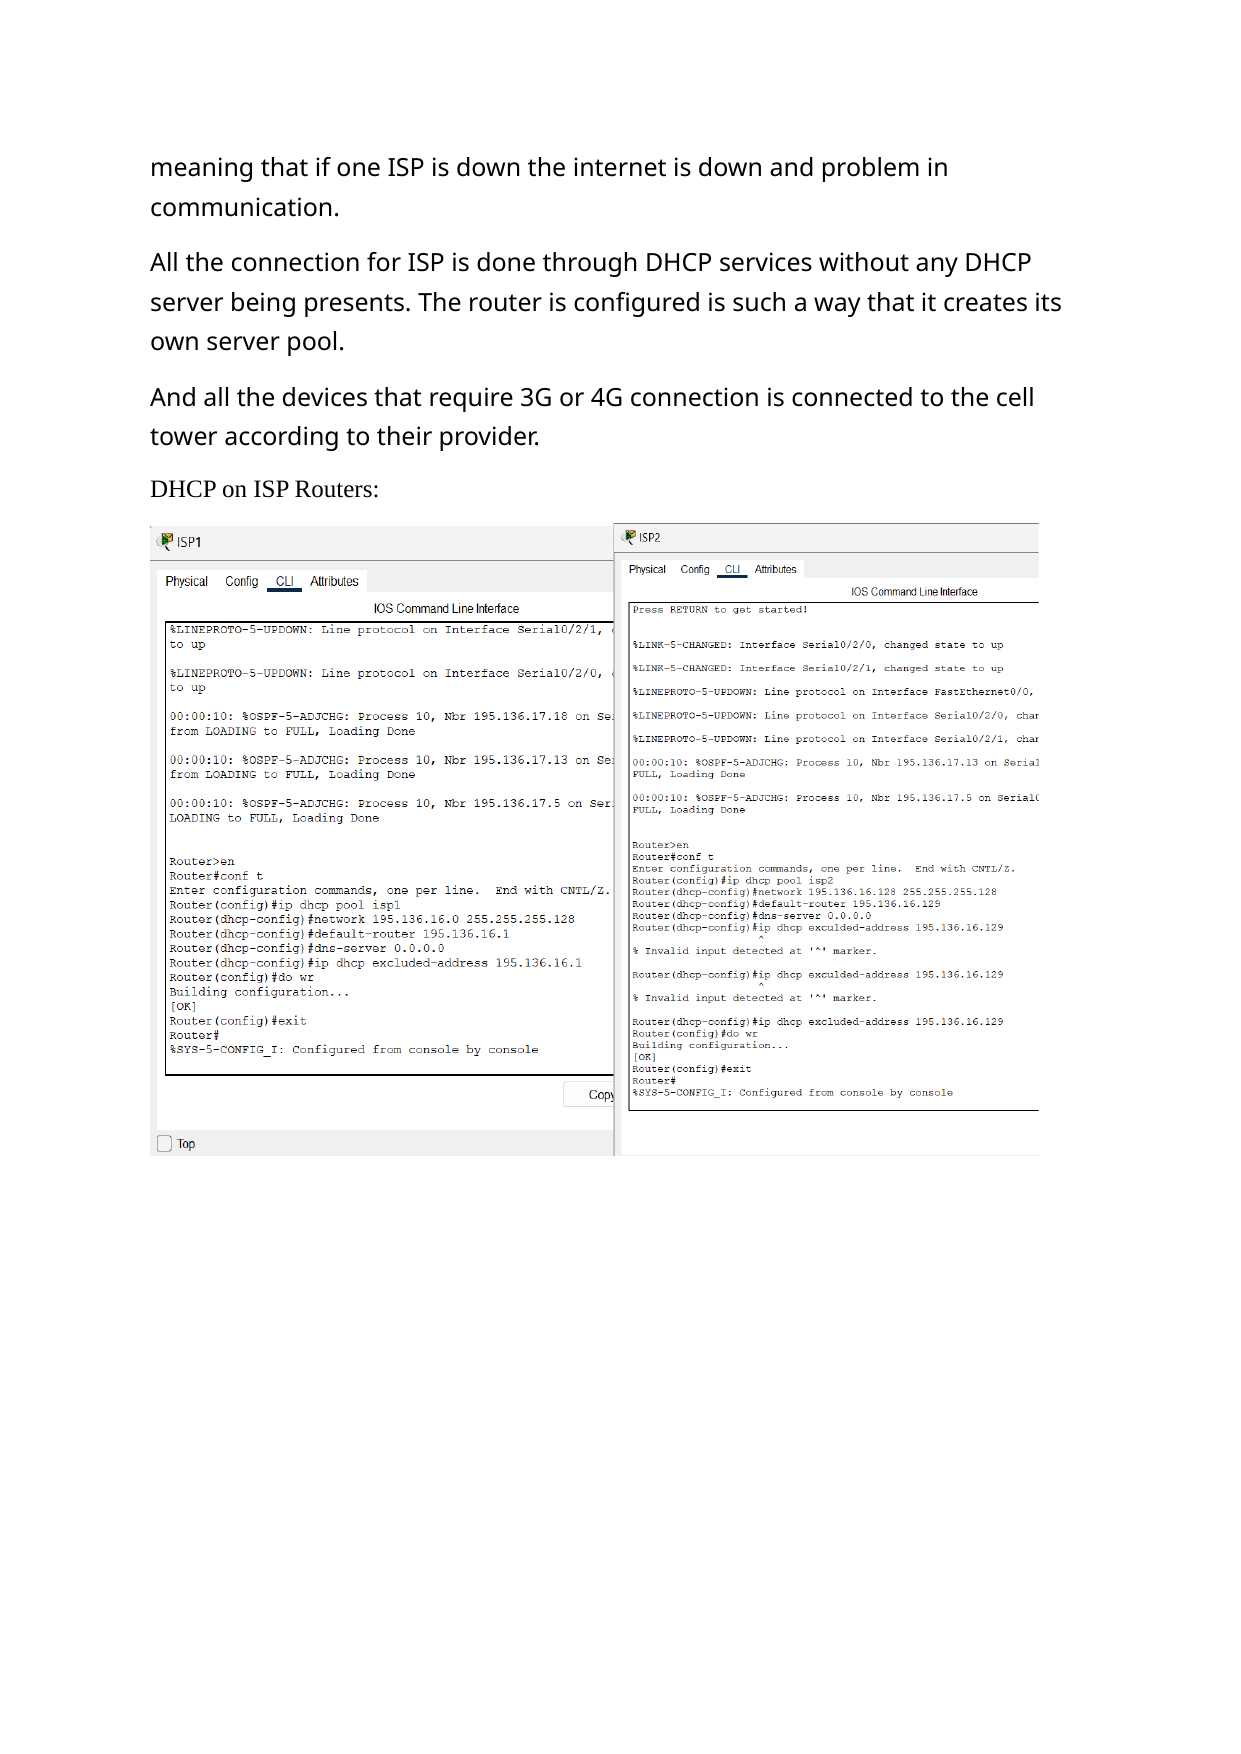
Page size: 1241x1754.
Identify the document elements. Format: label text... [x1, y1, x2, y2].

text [150, 150, 1090, 223]
text All the connection for ISP is done through DHCP services without any DHCP server being presents. The router is configured is such a way that it creates its own server pool. [150, 245, 1090, 357]
text DHCP on ISP Routers: [150, 474, 1090, 503]
picture [150, 523, 1039, 1156]
text And all the devices that require 3G or 4G connection is connected to the cell tower according to their provider. [150, 379, 1090, 452]
